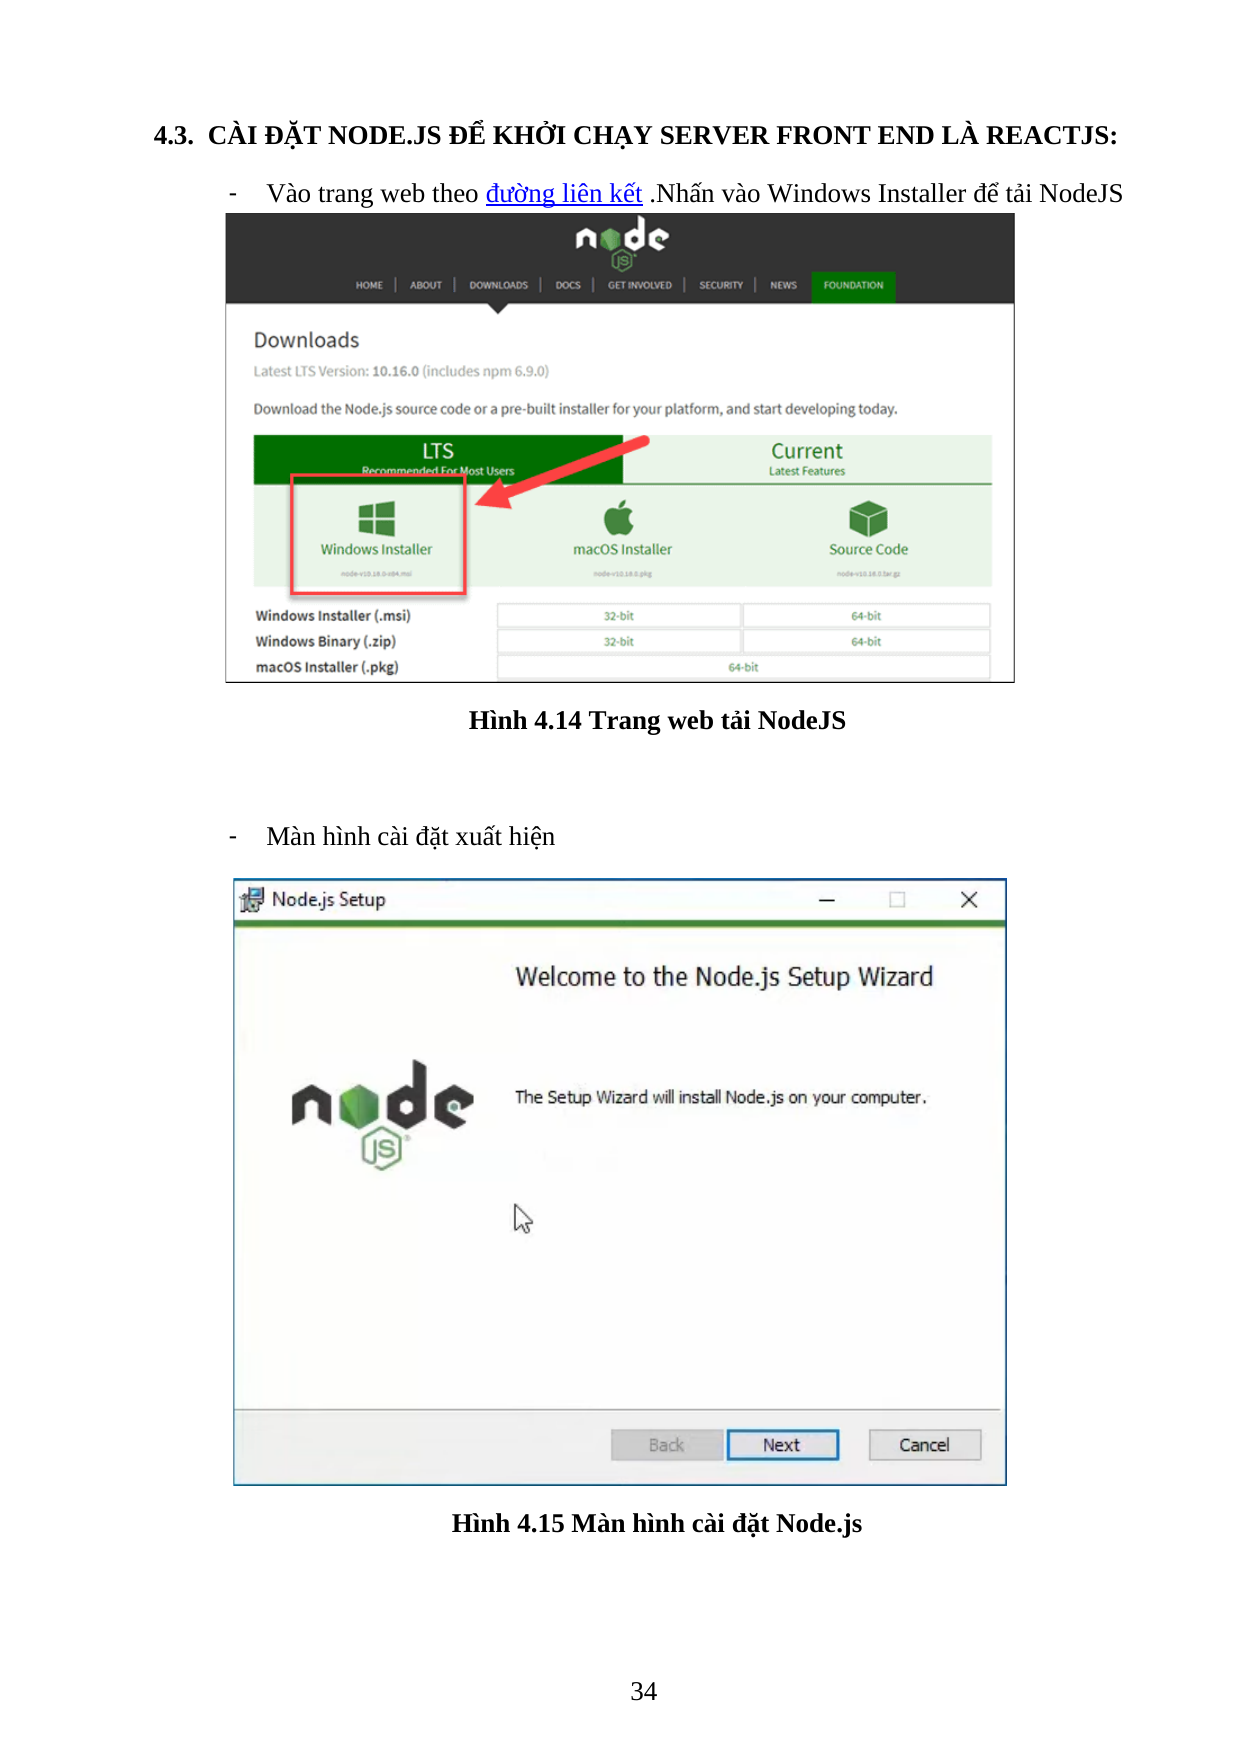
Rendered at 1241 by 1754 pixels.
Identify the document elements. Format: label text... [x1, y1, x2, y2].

picture [233, 878, 1007, 1486]
picture [225, 213, 1015, 683]
list Màn hình cài đặt xuất hiện [228, 819, 1134, 852]
list Vào trang web theo đường liên kết .Nhấn vào Windows Installer để tải NodeJS [228, 176, 1134, 209]
text Cài đặt node.js để khởi chạy server front end là reactjs: [153, 119, 1134, 150]
